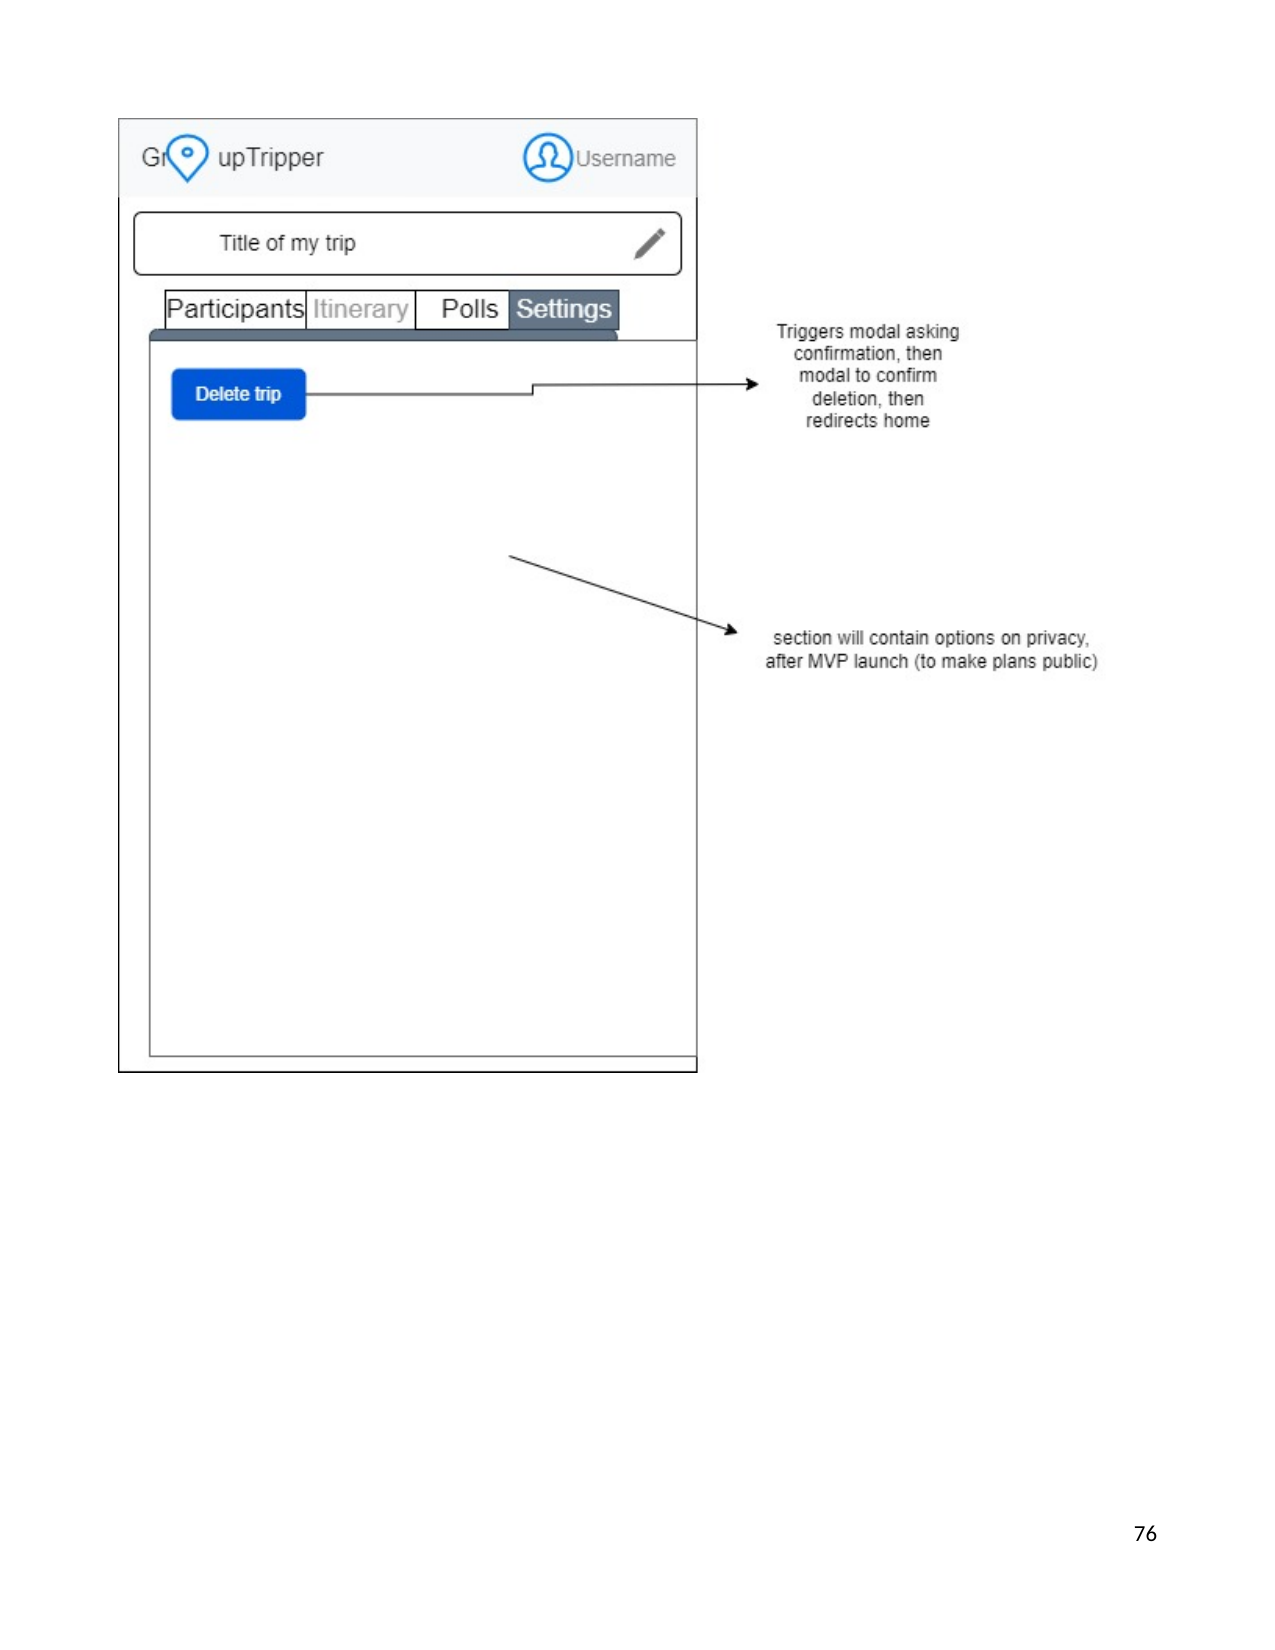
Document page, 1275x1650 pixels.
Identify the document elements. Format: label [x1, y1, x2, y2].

picture [118, 118, 1120, 1073]
